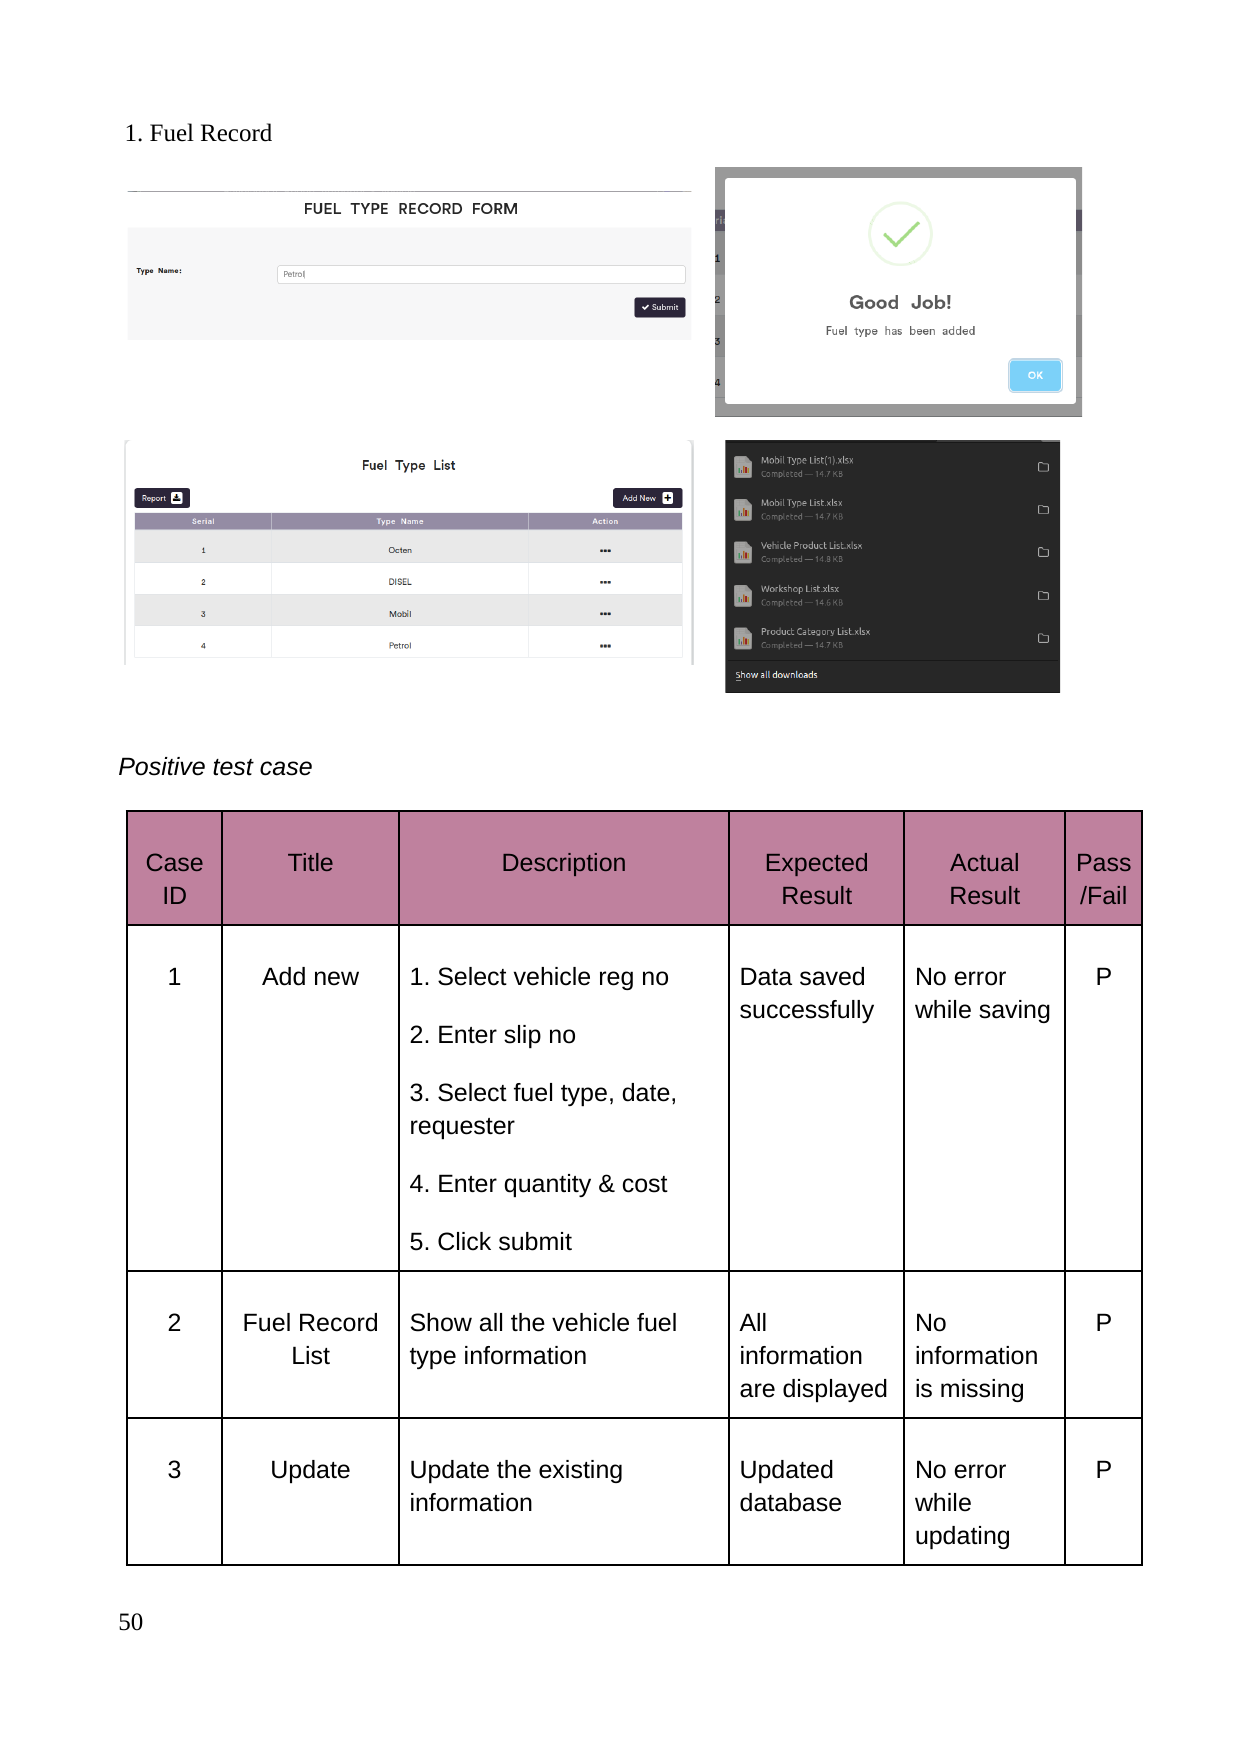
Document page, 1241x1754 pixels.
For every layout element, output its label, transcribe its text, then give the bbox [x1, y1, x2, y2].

table_cell Show all the vehicle fuel type information [400, 1272, 728, 1417]
picture [127, 191, 692, 340]
table_cell Fuel Record List [223, 1272, 398, 1417]
table_cell P [1066, 1272, 1141, 1417]
picture [124, 440, 694, 665]
table_cell No error while updating [905, 1419, 1064, 1564]
table_header Title [223, 812, 398, 924]
picture [715, 167, 1083, 417]
table_cell 2 [128, 1272, 221, 1417]
table_cell Add new [223, 926, 398, 1270]
table_cell 1. Select vehicle reg no 2. Enter slip no 3. Select fuel type, date, requester 4. Enter quantity & cost 5. Click submit [400, 926, 728, 1270]
picture [725, 440, 1061, 693]
table_cell Update the existing information [400, 1419, 728, 1564]
table_cell All information are displayed [730, 1272, 903, 1417]
table_cell 3 [128, 1419, 221, 1564]
table_header Description [400, 812, 728, 924]
table_header Expected Result [730, 812, 903, 924]
table_cell P [1066, 1419, 1141, 1564]
text 1. Fuel Record [118, 118, 1122, 147]
table_cell P [1066, 926, 1141, 1270]
table_cell 1 [128, 926, 221, 1270]
table_header Case ID [128, 812, 221, 924]
table_cell No information is missing [905, 1272, 1064, 1417]
table_cell Data saved successfully [730, 926, 903, 1270]
table_header Actual Result [905, 812, 1064, 924]
table_header Pass/Fail [1066, 812, 1141, 924]
table_cell No error while saving [905, 926, 1064, 1270]
text Positive test case [118, 752, 1122, 781]
table_cell Updated database [730, 1419, 903, 1564]
table_cell Update [223, 1419, 398, 1564]
